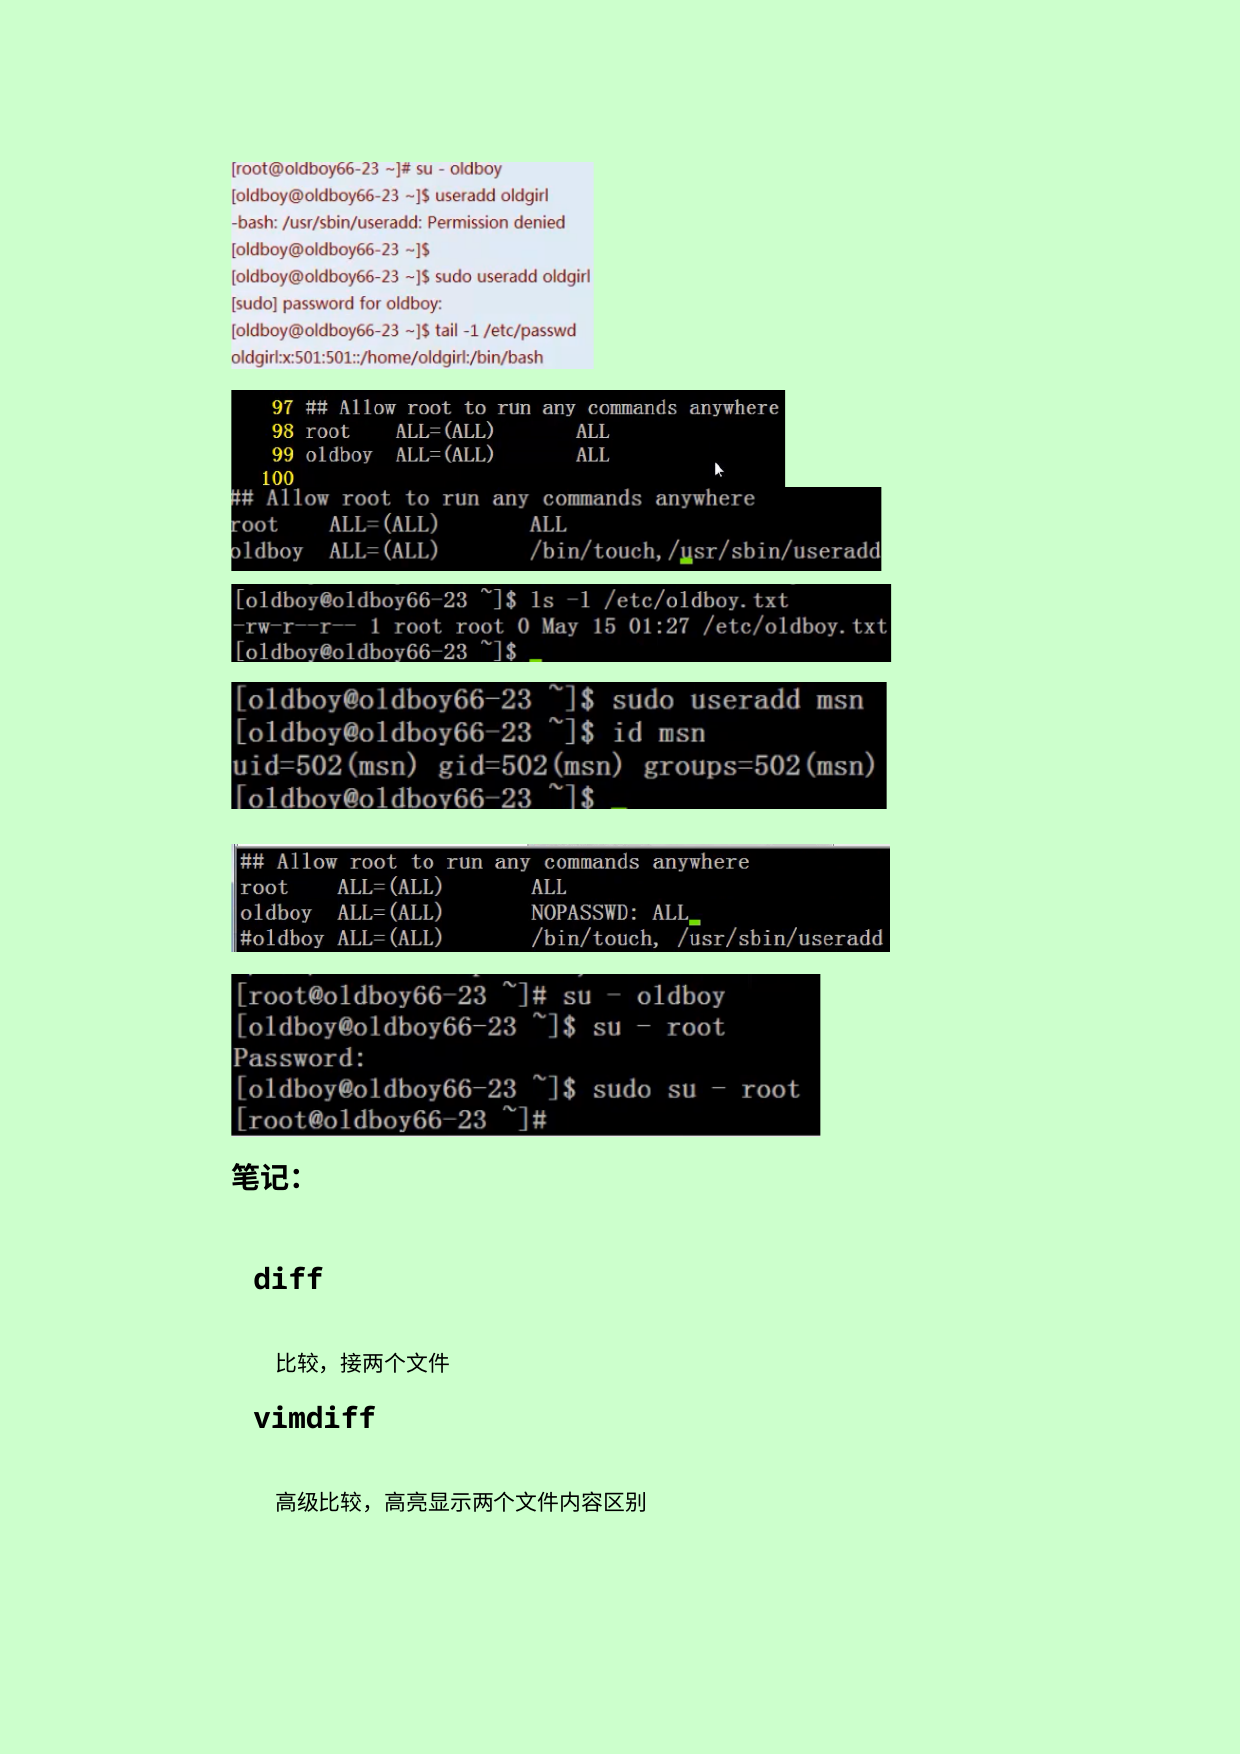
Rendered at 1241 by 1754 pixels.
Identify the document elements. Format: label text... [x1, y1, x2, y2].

subtitle vimdiff [253, 1384, 1053, 1449]
picture [231, 162, 594, 369]
text 比较，接两个文件 [187, 1346, 1053, 1378]
text 高级比较，高亮显示两个文件内容区别 [187, 1484, 1053, 1517]
picture [231, 682, 887, 809]
subtitle 笔记： [231, 1143, 1053, 1208]
picture [231, 584, 892, 662]
picture [231, 844, 890, 952]
subtitle diff [253, 1245, 1053, 1310]
picture [231, 974, 821, 1137]
picture [231, 390, 882, 571]
